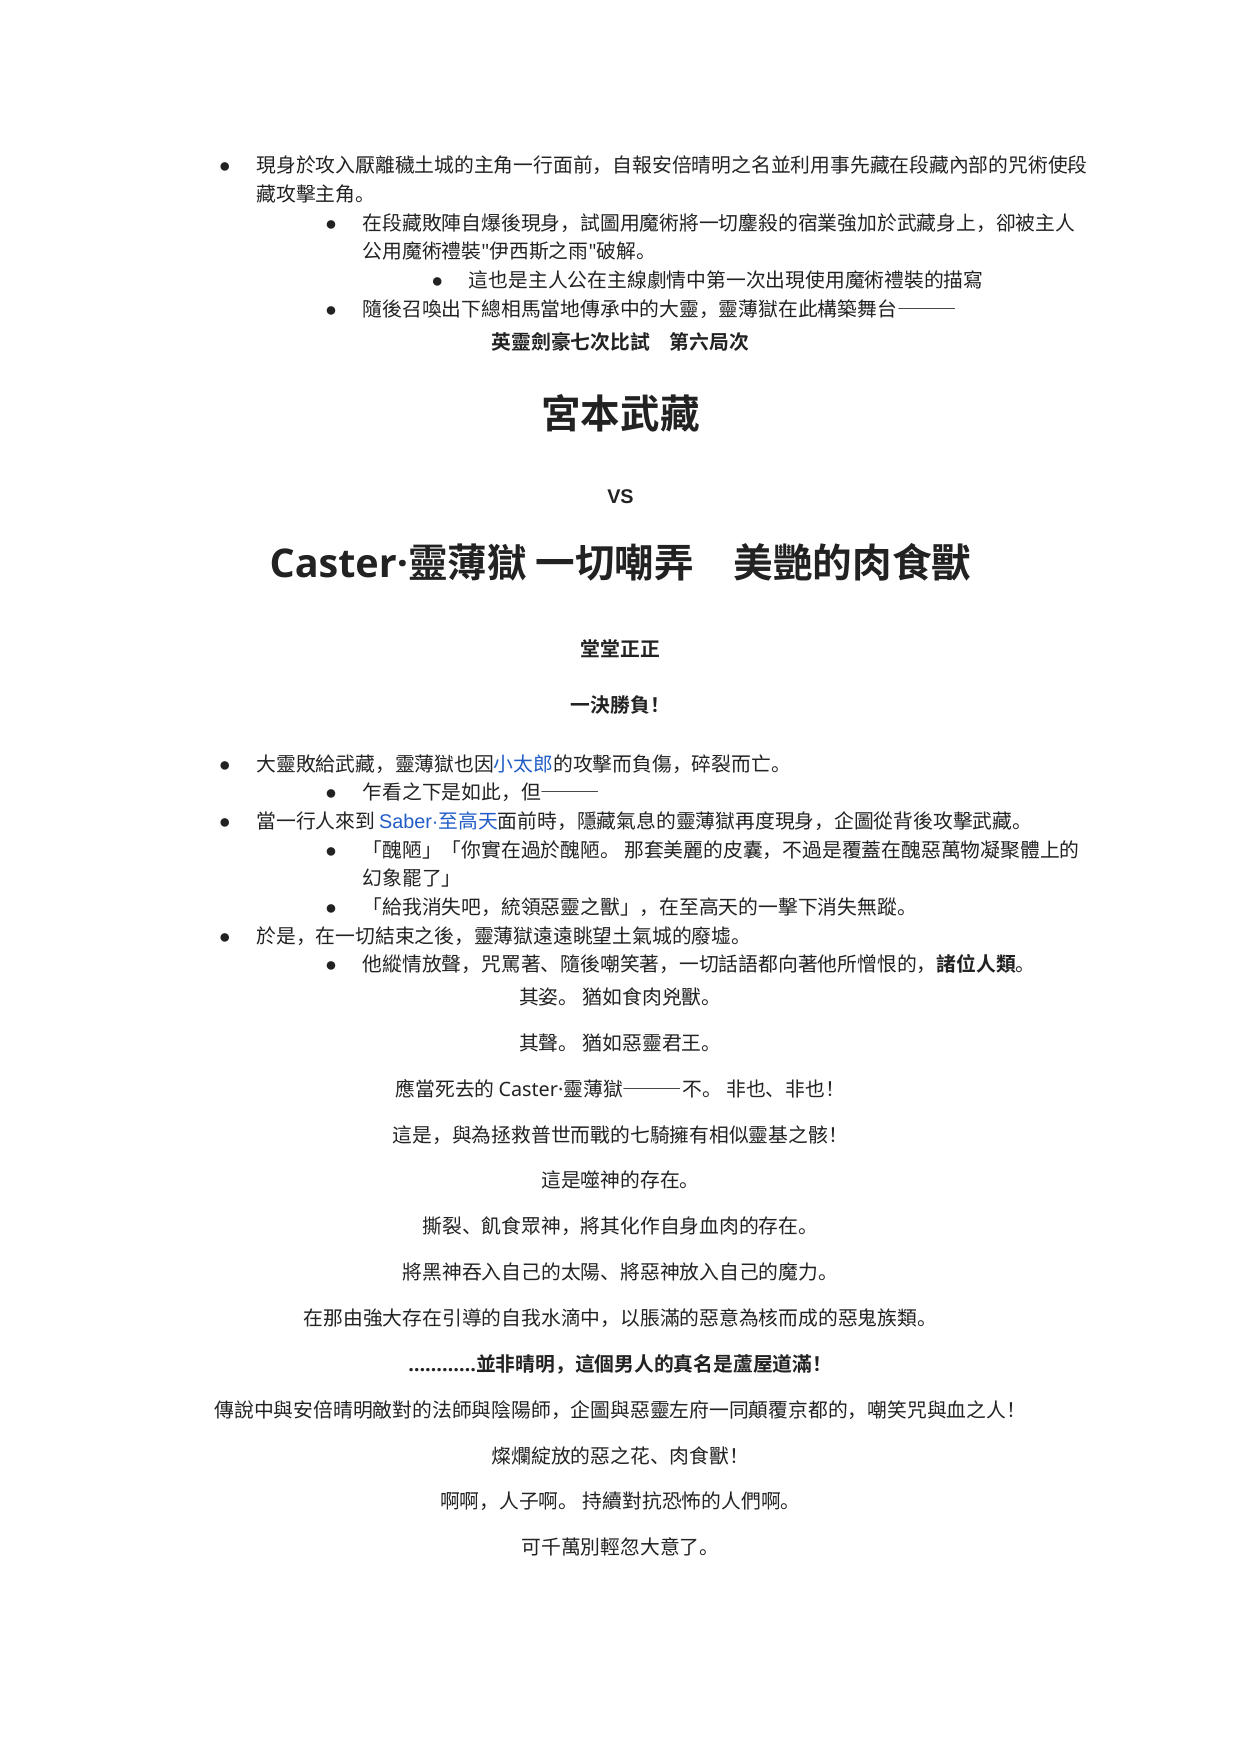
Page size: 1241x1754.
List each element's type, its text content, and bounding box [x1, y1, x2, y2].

text 這是噬神的存在。 [148, 1165, 1092, 1194]
list 當一行人來到Saber·至高天面前時，隱藏氣息的靈薄獄再度現身，企圖從背後攻擊武藏。 [219, 806, 1090, 834]
list 於是，在一切結束之後，靈薄獄遠遠眺望土氣城的廢墟。 [219, 920, 1090, 949]
list 隨後召喚出下總相馬當地傳承中的大靈，靈薄獄在此構築舞台——— [325, 293, 1090, 322]
text 這是，與為拯救普世而戰的七騎擁有相似靈基之骸！ [148, 1119, 1092, 1148]
list 乍看之下是如此，但——— [325, 777, 1090, 806]
text 在那由強大存在引導的自我水滴中，以脹滿的惡意為核而成的惡鬼族類。 [148, 1302, 1092, 1331]
list 「醜陋」「你實在過於醜陋。 那套美麗的皮囊，不過是覆蓋在醜惡萬物凝聚體上的幻象罷了」 [325, 834, 1090, 891]
text 一決勝負！ [148, 690, 1092, 718]
text 應當死去的Caster·靈薄獄———不。 非也、非也！ [148, 1073, 1092, 1102]
list 他縱情放聲，咒罵著、隨後嘲笑著，一切話語都向著他所憎恨的，諸位人類。 [325, 949, 1090, 977]
text Caster·靈薄獄 一切嘲弄 美艷的肉食獸 [150, 531, 1090, 589]
list 現身於攻入厭離穢土城的主角一行面前，自報安倍晴明之名並利用事先藏在段藏內部的咒術使段藏攻擊主角。 [219, 150, 1090, 207]
text 燦爛綻放的惡之花、肉食獸！ [148, 1440, 1092, 1469]
text 其姿。 猶如食肉兇獸。 [148, 982, 1092, 1010]
list 「給我消失吧，統領惡靈之獸」，在至高天的一擊下消失無蹤。 [325, 891, 1090, 920]
text 英靈劍豪七次比試 第六局次 [148, 326, 1092, 355]
text 將黑神吞入自己的太陽、將惡神放入自己的魔力。 [148, 1257, 1092, 1285]
text …………並非晴明，這個男人的真名是蘆屋道滿！ [148, 1348, 1092, 1377]
list 這也是主人公在主線劇情中第一次出現使用魔術禮裝的描寫 [431, 265, 1090, 293]
text 其聲。 猶如惡靈君王。 [148, 1027, 1092, 1056]
text 堂堂正正 [150, 634, 1090, 662]
list 大靈敗給武藏，靈薄獄也因小太郎的攻擊而負傷，碎裂而亡。 [219, 748, 1090, 777]
list 在段藏敗陣自爆後現身，試圖用魔術將一切鏖殺的宿業強加於武藏身上，卻被主人公用魔術禮裝"伊西斯之雨"破解。 [325, 207, 1090, 265]
text 傳說中與安倍晴明敵對的法師與陰陽師，企圖與惡靈左府一同顛覆京都的，嘲笑咒與血之人！ [148, 1394, 1092, 1423]
text 啊啊，人子啊。 持續對抗恐怖的人們啊。 [148, 1486, 1092, 1514]
text 撕裂、飢食眾神，將其化作自身血肉的存在。 [148, 1211, 1092, 1239]
text 可千萬別輕忽大意了。 [148, 1532, 1092, 1560]
text VS [150, 484, 1090, 507]
text 宮本武藏 [150, 382, 1090, 440]
